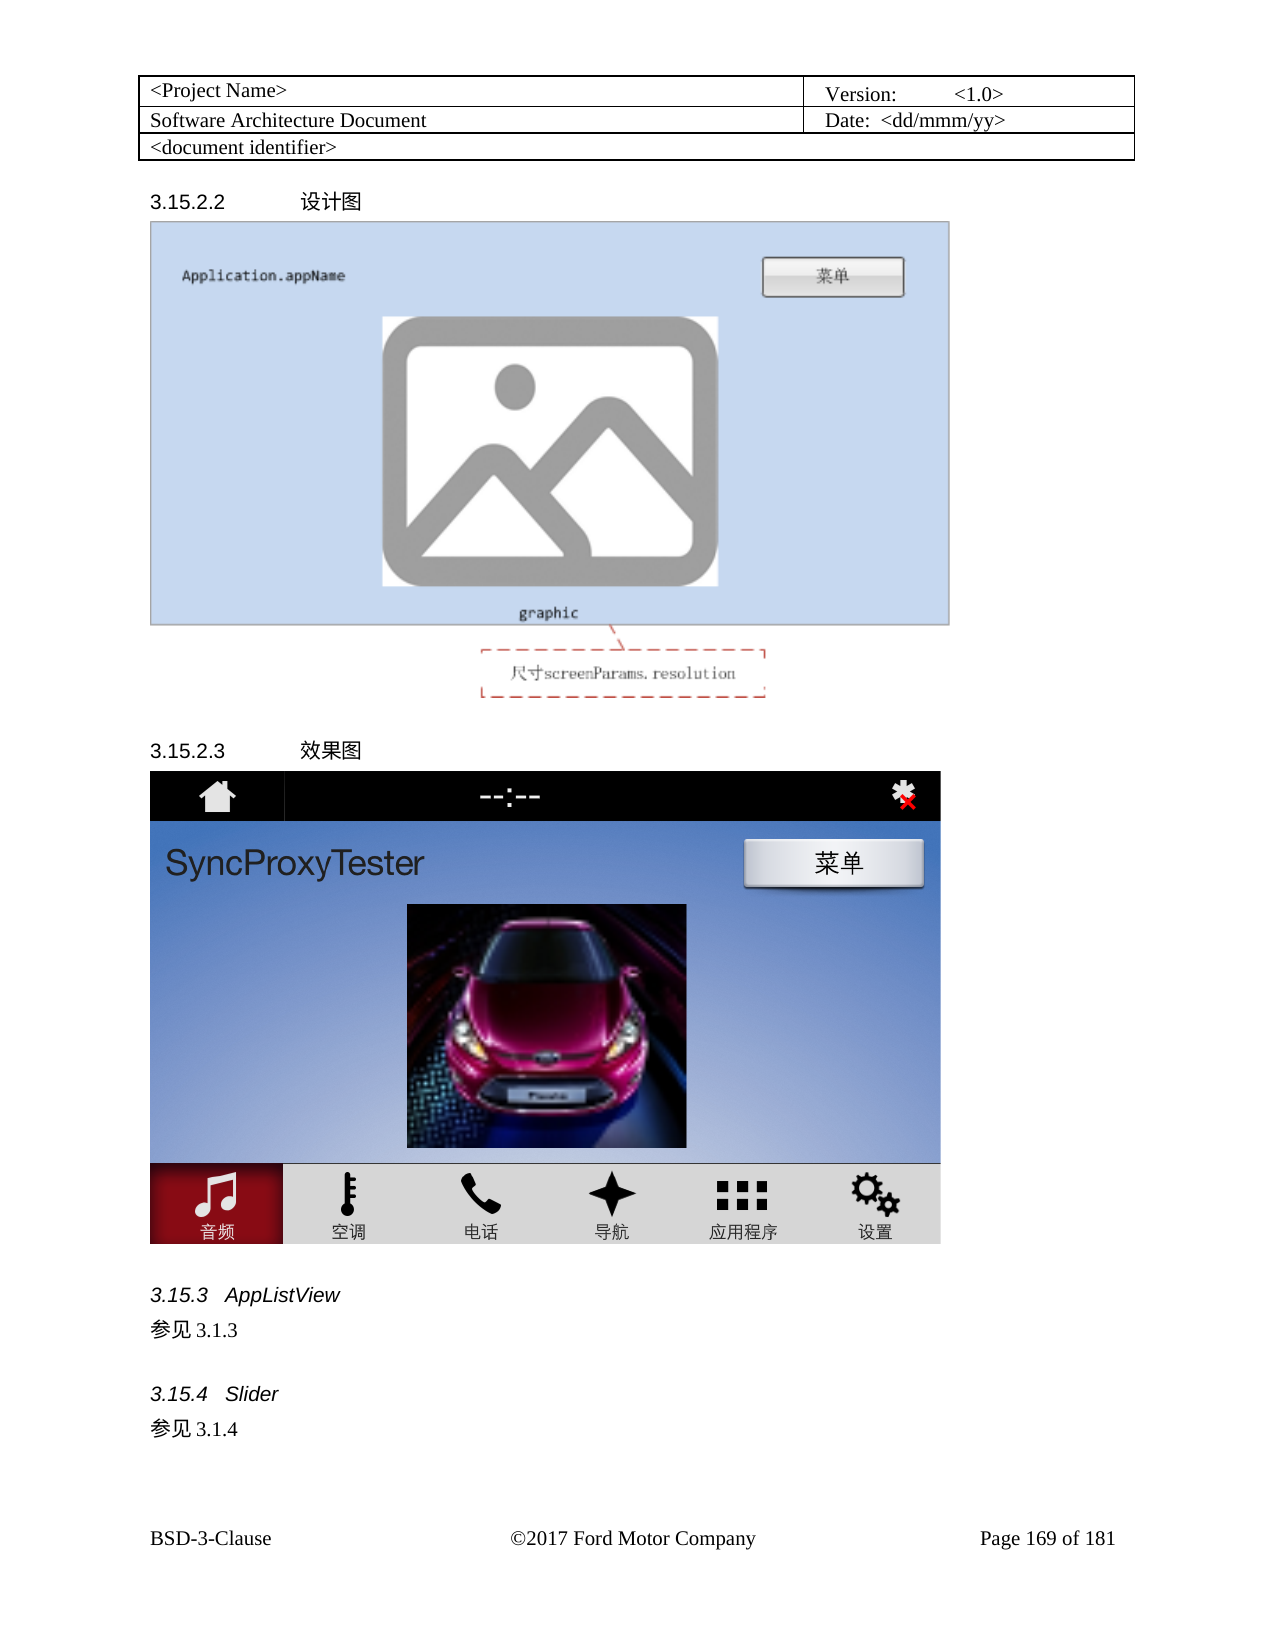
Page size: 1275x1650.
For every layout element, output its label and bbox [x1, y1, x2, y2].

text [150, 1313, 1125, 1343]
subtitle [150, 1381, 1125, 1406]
picture [150, 221, 950, 698]
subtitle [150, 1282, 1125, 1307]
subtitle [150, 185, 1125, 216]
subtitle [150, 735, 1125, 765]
picture [150, 771, 941, 1244]
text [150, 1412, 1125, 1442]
